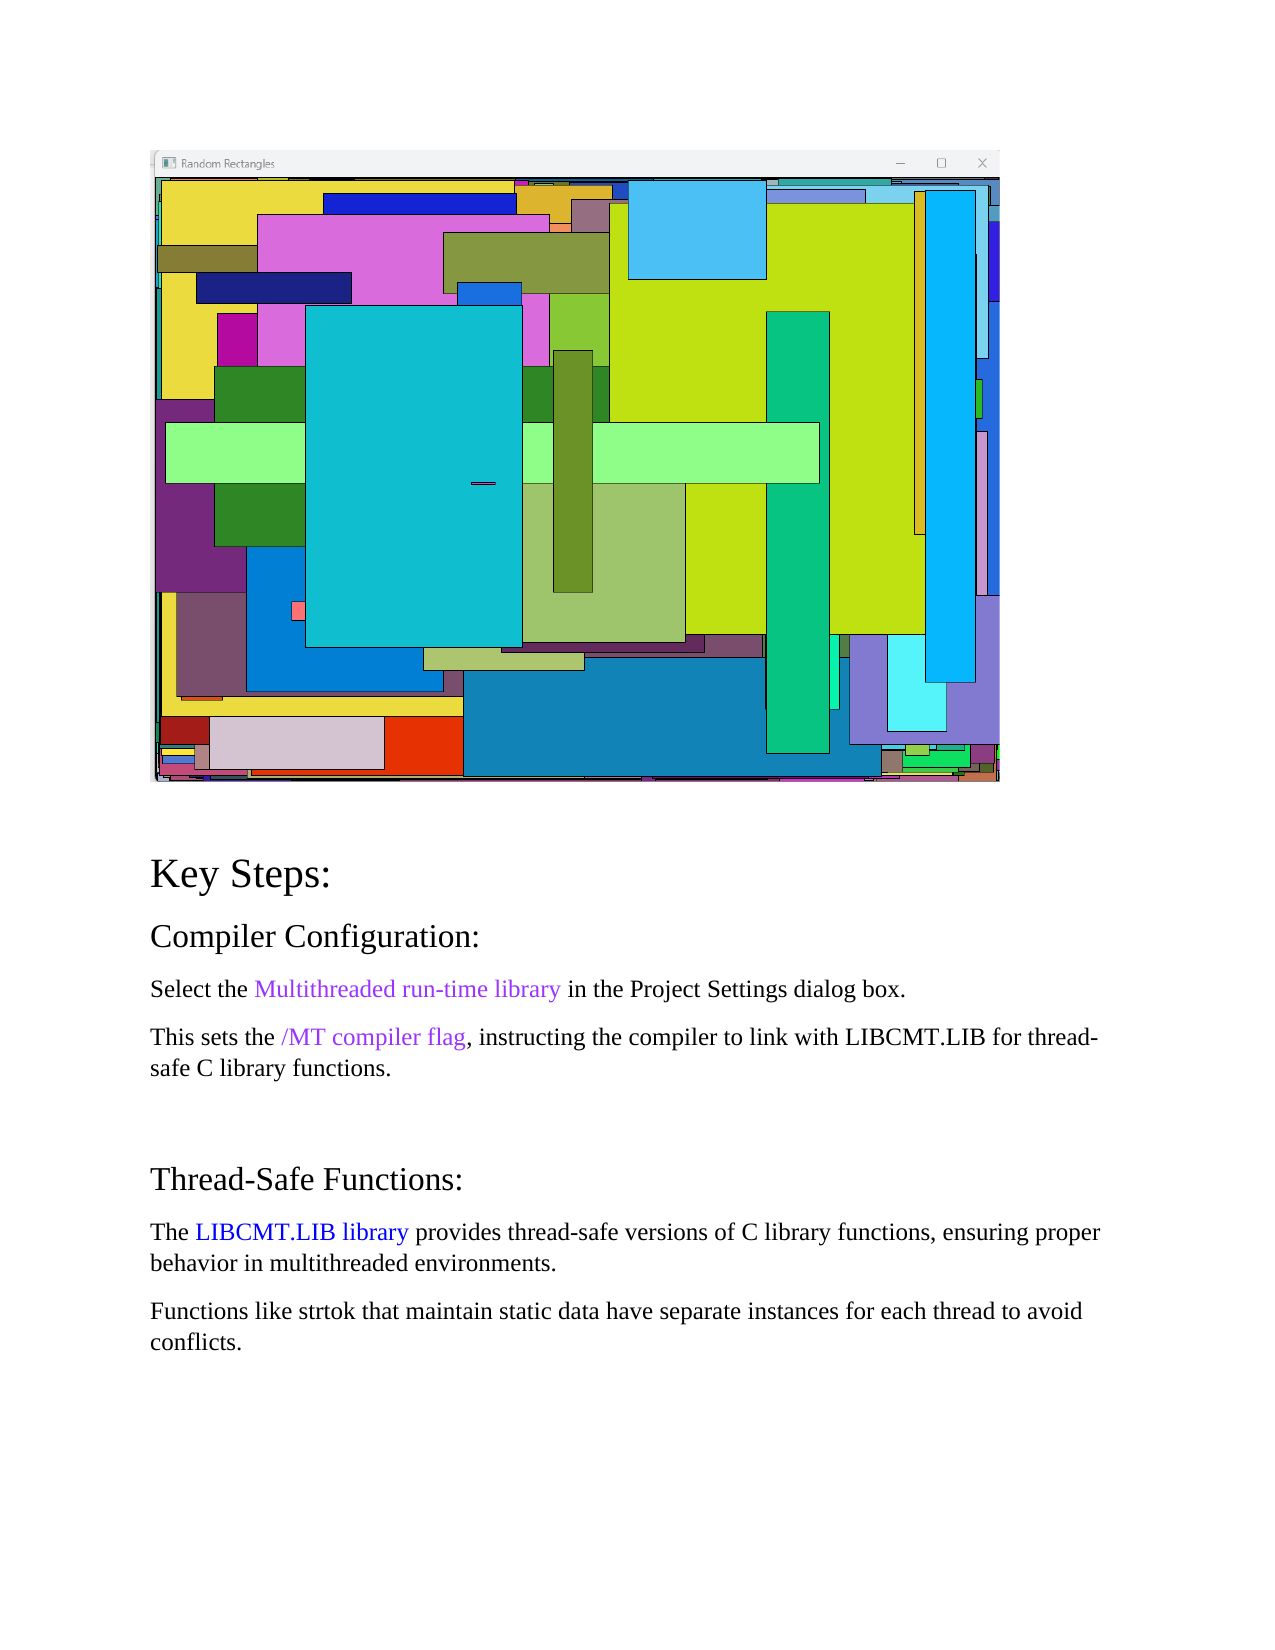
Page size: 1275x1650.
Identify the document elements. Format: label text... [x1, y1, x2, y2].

text Key Steps: [150, 848, 1125, 896]
picture [150, 150, 1000, 782]
text Thread-Safe Functions: [150, 1159, 1125, 1197]
text This sets the /MT compiler flag, instructing the compiler to link with LIBCMT.LIB for thread-safe C library functions. [150, 1022, 1125, 1082]
text Functions like strtok that maintain static data have separate instances for each thread to avoid conflicts. [150, 1296, 1125, 1356]
text Select the Multithreaded run-time library in the Project Settings dialog box. [150, 974, 1125, 1003]
text Compiler Configuration: [150, 916, 1125, 955]
text The LIBCMT.LIB library provides thread-safe versions of C library functions, ensuring proper behavior in multithreaded environments. [150, 1217, 1125, 1277]
